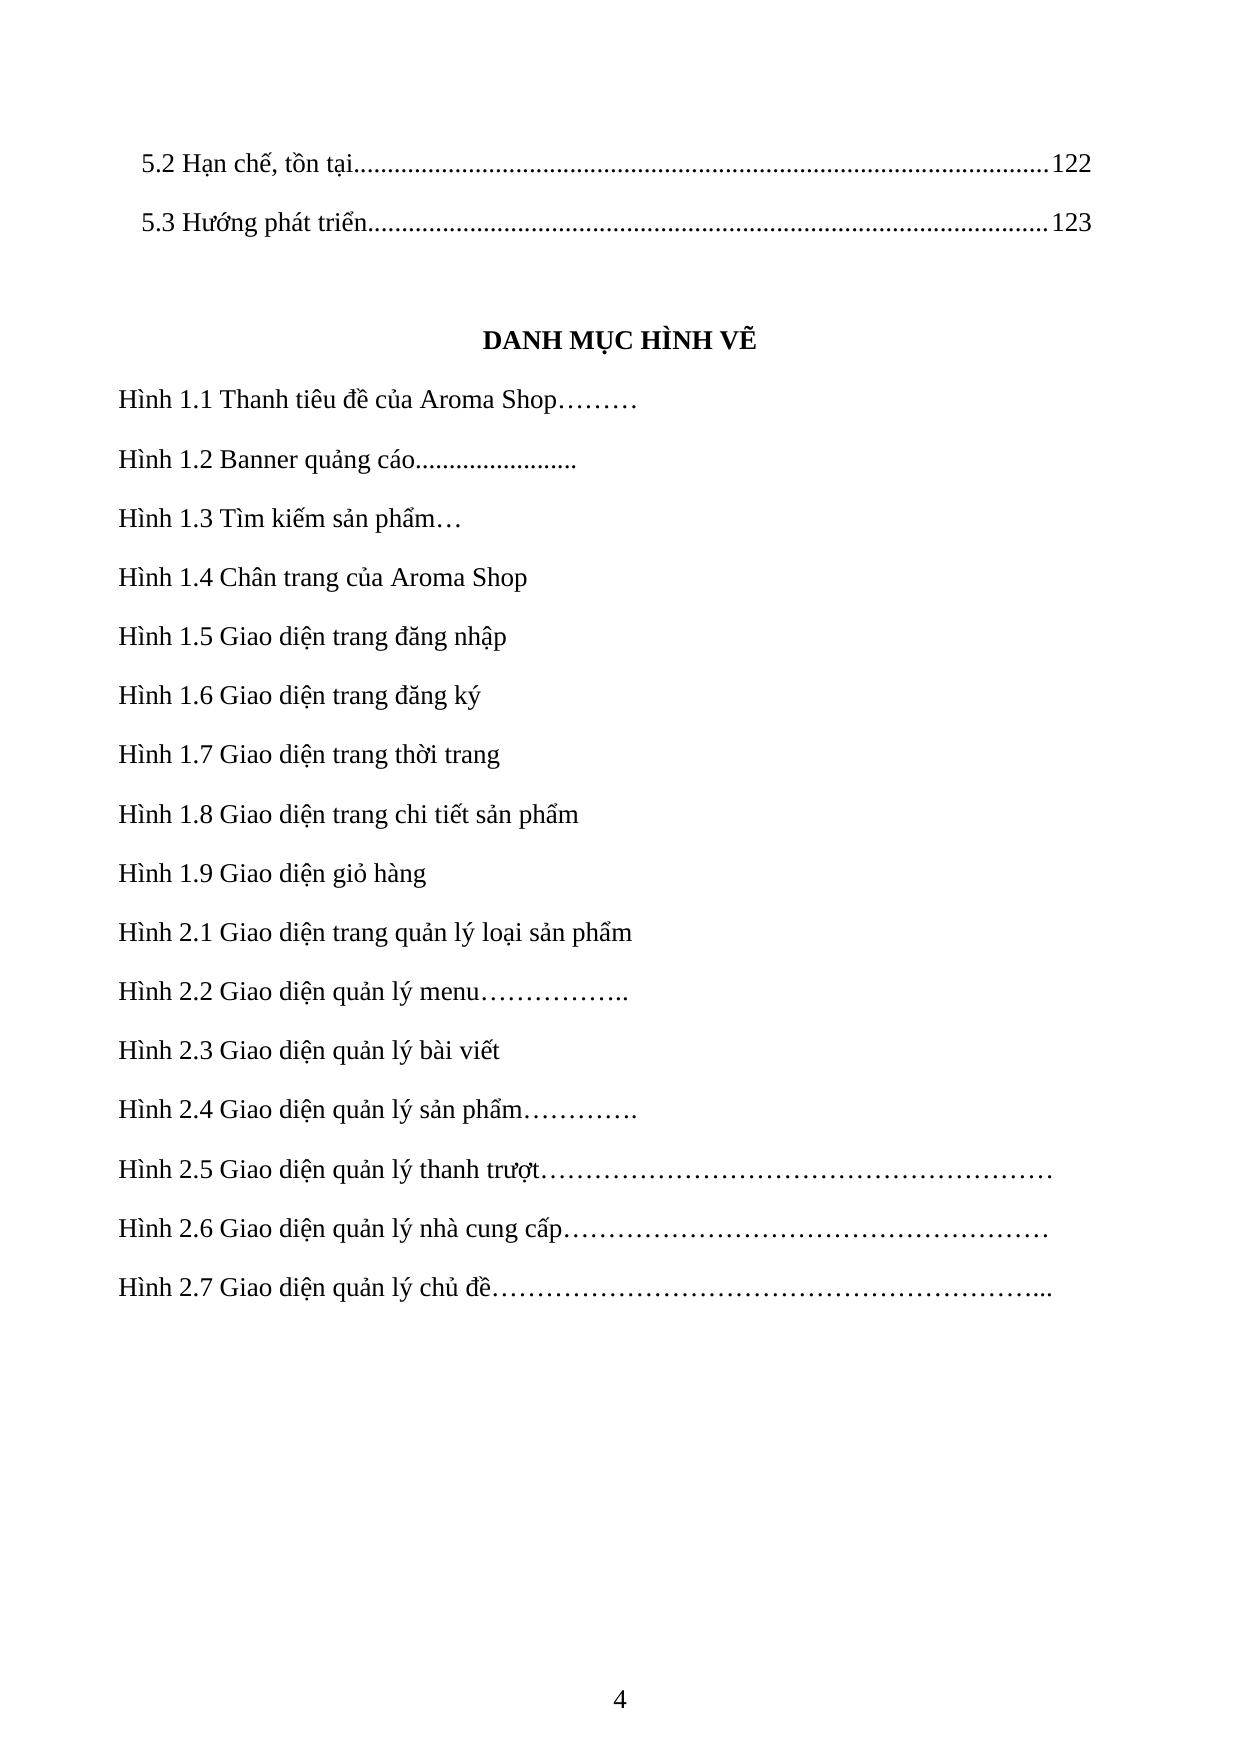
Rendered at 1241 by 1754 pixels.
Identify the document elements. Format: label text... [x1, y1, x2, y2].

text Hình 1.9 Giao diện giỏ hàng……………………...……………………………………..95 [118, 857, 1122, 888]
text Hình 2.4 Giao diện quản lý sản phẩm………….………………………………………..95 [118, 1094, 1122, 1125]
text Hình 2.7 Giao diện quản lý chủ đề……………………………………………………... [118, 1271, 1122, 1302]
text Hình 2.6 Giao diện quản lý nhà cung cấp……………………………………………… [118, 1212, 1122, 1243]
text 5.2 Hạn chế, tồn tại 122 [141, 147, 1122, 178]
text Hình 1.1 Thanh tiêu đề của Aroma Shop………………………………………………..95 [118, 384, 1122, 415]
text Hình 2.3 Giao diện quản lý bài viết……………………………………………………..95 [118, 1034, 1122, 1066]
text Hình 2.2 Giao diện quản lý menu……………..………………………………………...95 [118, 975, 1122, 1006]
text Hình 2.1 Giao diện trang quản lý loại sản phẩm ……………………………………….95 [118, 916, 1122, 947]
text Hình 1.3 Tìm kiếm sản phẩm…………………..………………………………………..95 [118, 502, 1122, 533]
text Hình 1.2 Banner quảng cáo........................…….………………………………………..95 [118, 443, 1122, 474]
text Hình 1.6 Giao diện trang đăng ký……………...………………………………………..95 [118, 679, 1122, 711]
text Hình 2.5 Giao diện quản lý thanh trượt………………………………………………… [118, 1153, 1122, 1184]
text 5.3 Hướng phát triển 123 [141, 206, 1122, 237]
text Hình 1.4 Chân trang của Aroma Shop…………………………………………………..95 [118, 561, 1122, 592]
text Hình 1.8 Giao diện trang chi tiết sản phẩm……………………………………………..95 [118, 798, 1122, 829]
text Hình 1.5 Giao diện trang đăng nhập…………...………………………………………..95 [118, 620, 1122, 651]
text DANH MỤC HÌNH VẼ [118, 324, 1122, 356]
text Hình 1.7 Giao diện trang thời trang……………………………………………………..95 [118, 739, 1122, 770]
